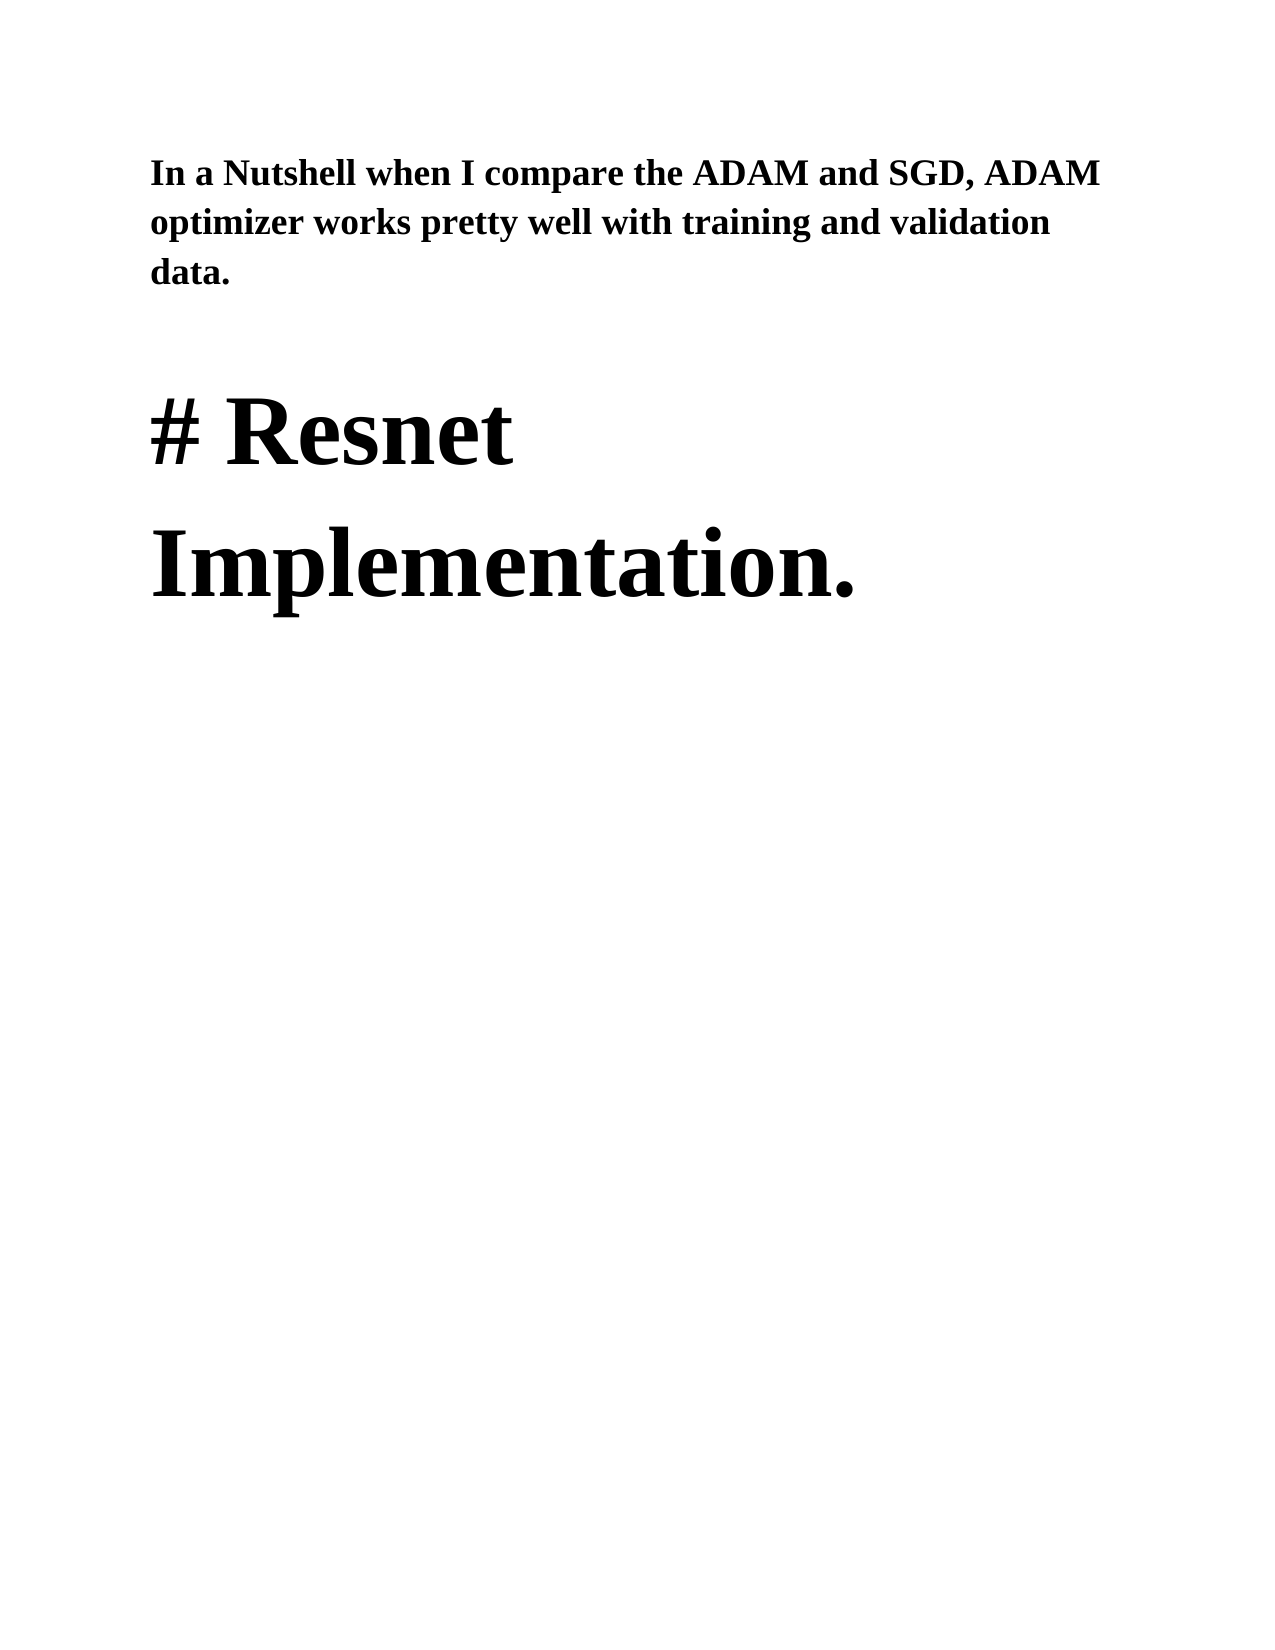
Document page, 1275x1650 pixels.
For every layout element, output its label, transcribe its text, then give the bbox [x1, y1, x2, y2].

text In a Nutshell when I compare the ADAM and SGD, ADAM optimizer works pretty well with training and validation data. [150, 150, 1125, 292]
text # Resnet Implementation. [150, 371, 1125, 618]
